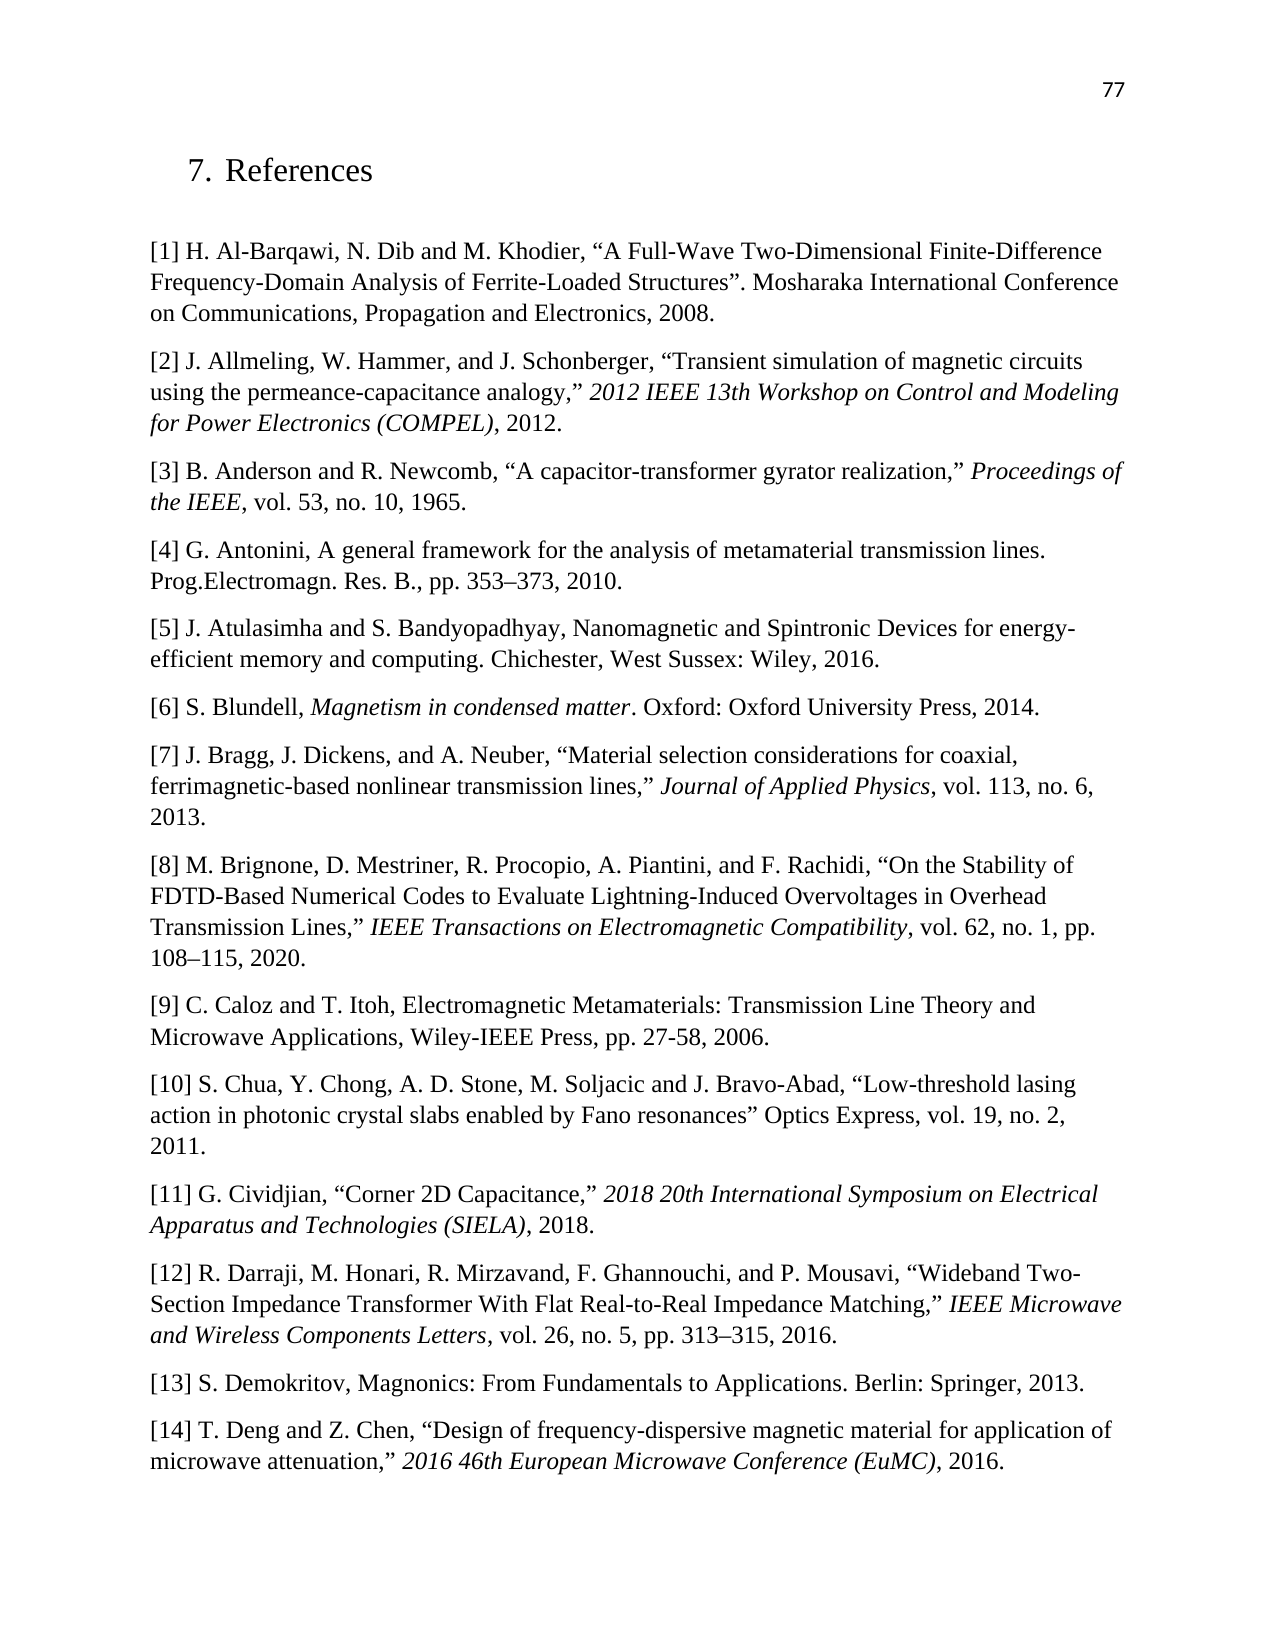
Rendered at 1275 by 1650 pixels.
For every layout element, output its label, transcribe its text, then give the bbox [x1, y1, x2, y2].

text [1] H. Al-Barqawi, N. Dib and M. Khodier, “A Full-Wave Two-Dimensional Finite-Difference Frequency-Domain Analysis of Ferrite-Loaded Structures”. Mosharaka International Conference on Communications, Propagation and Electronics, 2008. [150, 236, 1125, 327]
text [10] S. Chua, Y. Chong, A. D. Stone, M. Soljacic and J. Bravo-Abad, “Low-threshold lasing action in photonic crystal slabs enabled by Fano resonances” Optics Express, vol. 19, no. 2, 2011. [150, 1069, 1125, 1160]
text [14] T. Deng and Z. Chen, “Design of frequency-dispersive magnetic material for application of microwave attenuation,” 2016 46th European Microwave Conference (EuMC), 2016. [150, 1415, 1125, 1475]
text [11] G. Cividjian, “Corner 2D Capacitance,” 2018 20th International Symposium on Electrical Apparatus and Technologies (SIELA), 2018. [150, 1179, 1125, 1239]
text [8] M. Brignone, D. Mestriner, R. Procopio, A. Piantini, and F. Rachidi, “On the Stability of FDTD-Based Numerical Codes to Evaluate Lightning-Induced Overvoltages in Overhead Transmission Lines,” IEEE Transactions on Electromagnetic Compatibility, vol. 62, no. 1, pp. 108–115, 2020. [150, 850, 1125, 972]
text [4] G. Antonini, A general framework for the analysis of metamaterial transmission lines. Prog.Electromagn. Res. B., pp. 353–373, 2010. [150, 535, 1125, 594]
text [13] S. Demokritov, Magnonics: From Fundamentals to Applications. Berlin: Springer, 2013. [150, 1368, 1125, 1396]
subtitle References [187, 150, 1125, 188]
text [7] J. Bragg, J. Dickens, and A. Neuber, “Material selection considerations for coaxial, ferrimagnetic-based nonlinear transmission lines,” Journal of Applied Physics, vol. 113, no. 6, 2013. [150, 740, 1125, 831]
text [5] J. Atulasimha and S. Bandyopadhyay, Nanomagnetic and Spintronic Devices for energy-efficient memory and computing. Chichester, West Sussex: Wiley, 2016. [150, 613, 1125, 673]
text [6] S. Blundell, Magnetism in condensed matter. Oxford: Oxford University Press, 2014. [150, 692, 1125, 721]
text [2] J. Allmeling, W. Hammer, and J. Schonberger, “Transient simulation of magnetic circuits using the permeance-capacitance analogy,” 2012 IEEE 13th Workshop on Control and Modeling for Power Electronics (COMPEL), 2012. [150, 346, 1125, 437]
text [12] R. Darraji, M. Honari, R. Mirzavand, F. Ghannouchi, and P. Mousavi, “Wideband Two-Section Impedance Transformer With Flat Real-to-Real Impedance Matching,” IEEE Microwave and Wireless Components Letters, vol. 26, no. 5, pp. 313–315, 2016. [150, 1258, 1125, 1349]
text [3] B. Anderson and R. Newcomb, “A capacitor-transformer gyrator realization,” Proceedings of the IEEE, vol. 53, no. 10, 1965. [150, 456, 1125, 516]
text [9] C. Caloz and T. Itoh, Electromagnetic Metamaterials: Transmission Line Theory and Microwave Applications, Wiley-IEEE Press, pp. 27-58, 2006. [150, 991, 1125, 1050]
